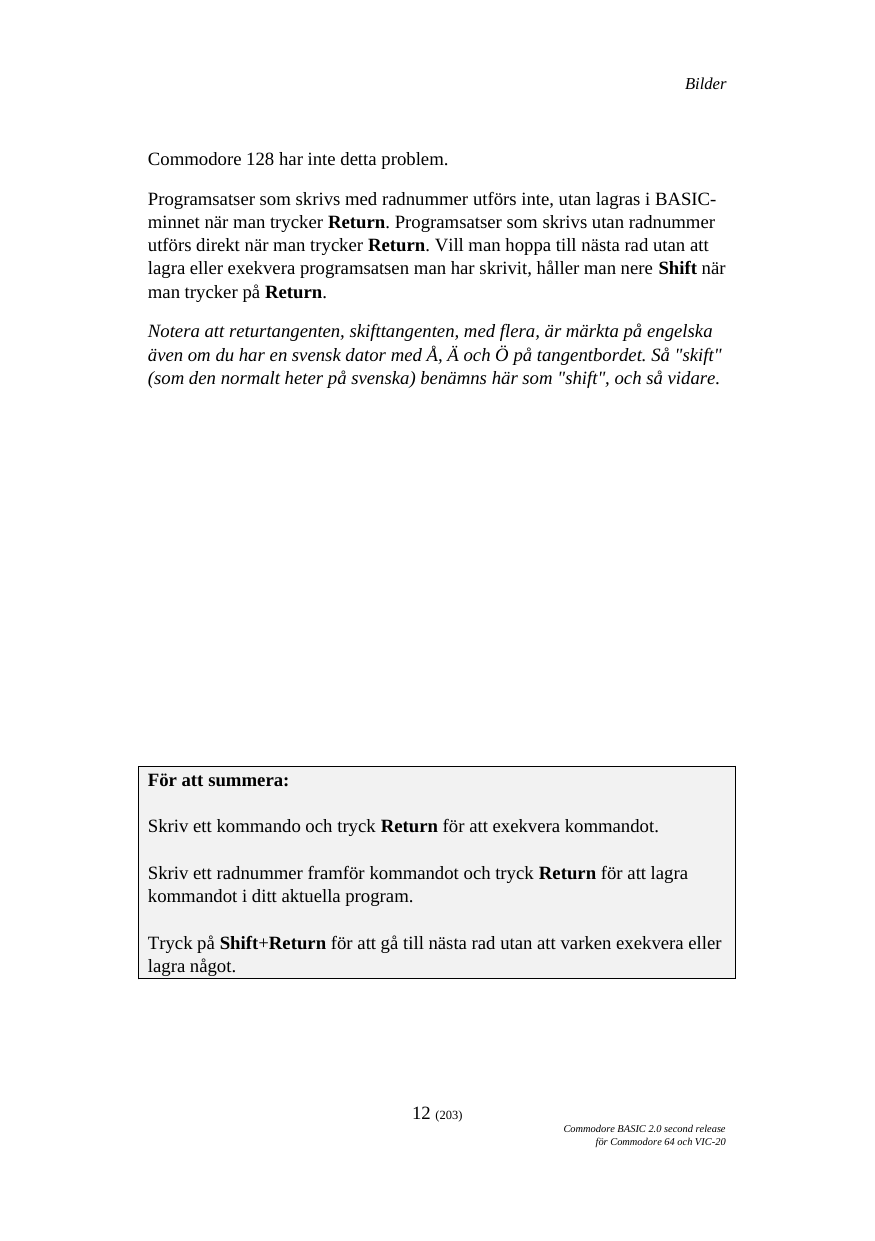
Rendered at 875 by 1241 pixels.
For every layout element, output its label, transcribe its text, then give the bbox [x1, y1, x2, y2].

text Notera att returtangenten, skifttangenten, med flera, är märkta på engelska även om du har en svensk dator med Å, Ä och Ö på tangentbordet. Så "skift" (som den normalt heter på svenska) benämns här som "shift", och så vidare. [148, 320, 726, 388]
text För att summera: Skriv ett kommando och tryck Return för att exekvera kommandot. Skriv ett radnummer framför kommandot och tryck Return för att lagra kommandot i ditt aktuella program. Tryck på Shift+Return för att gå till nästa rad utan att varken exekvera eller lagra något. [139, 767, 735, 978]
text Commodore 128 har inte detta problem. [148, 148, 726, 169]
text Programsatser som skrivs med radnummer utförs inte, utan lagras i BASIC-minnet när man trycker Return. Programsatser som skrivs utan radnummer utförs direkt när man trycker Return. Vill man hoppa till nästa rad utan att lagra eller exekvera programsatsen man har skrivit, håller man nere Shift när man trycker på Return. [148, 188, 726, 302]
